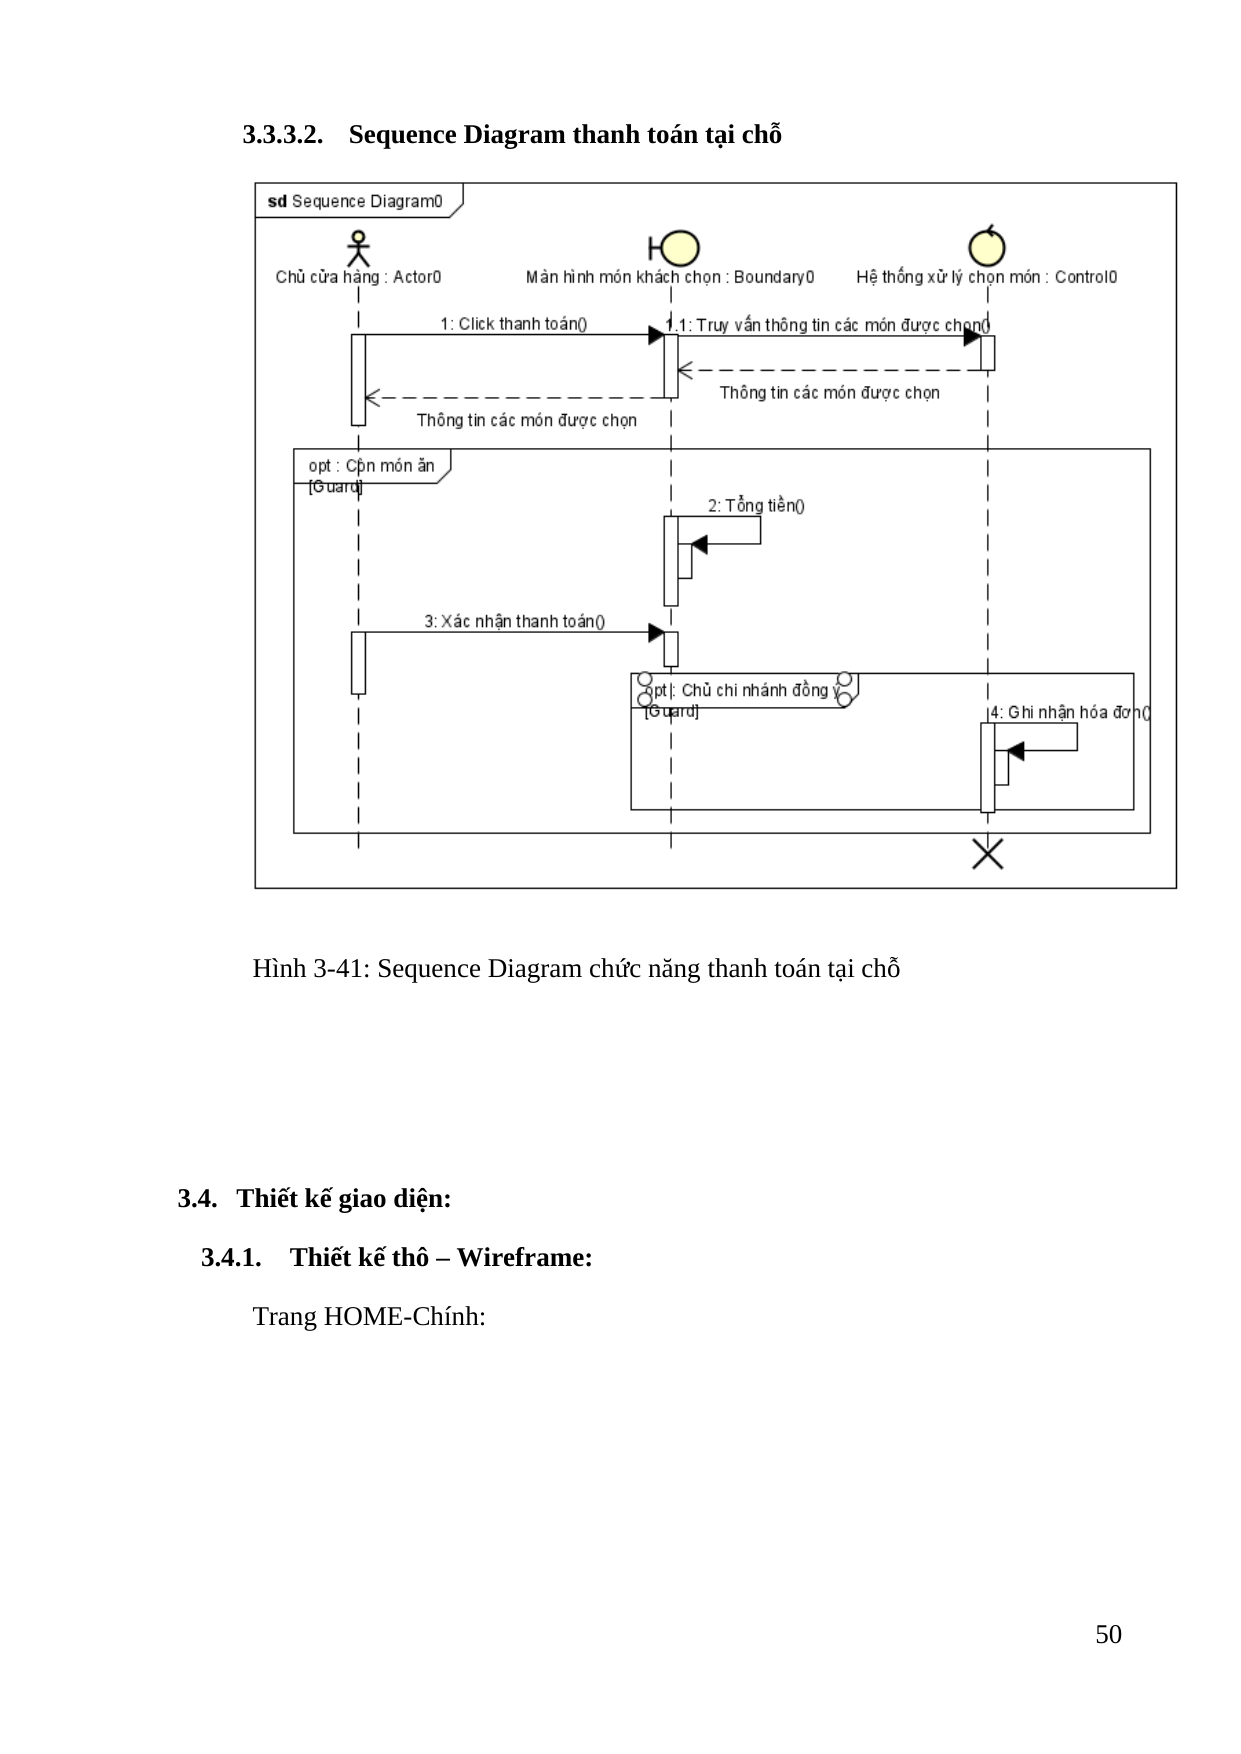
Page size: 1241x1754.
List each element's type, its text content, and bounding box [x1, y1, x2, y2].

text Trang HOME-Chính: [177, 1300, 1122, 1331]
picture [252, 177, 1198, 925]
subtitle Thiết kế thô – Wireframe: [201, 1241, 1122, 1272]
subtitle Thiết kế giao diện: [177, 1182, 1122, 1213]
subtitle Sequence Diagram thanh toán tại chỗ [242, 118, 1122, 149]
